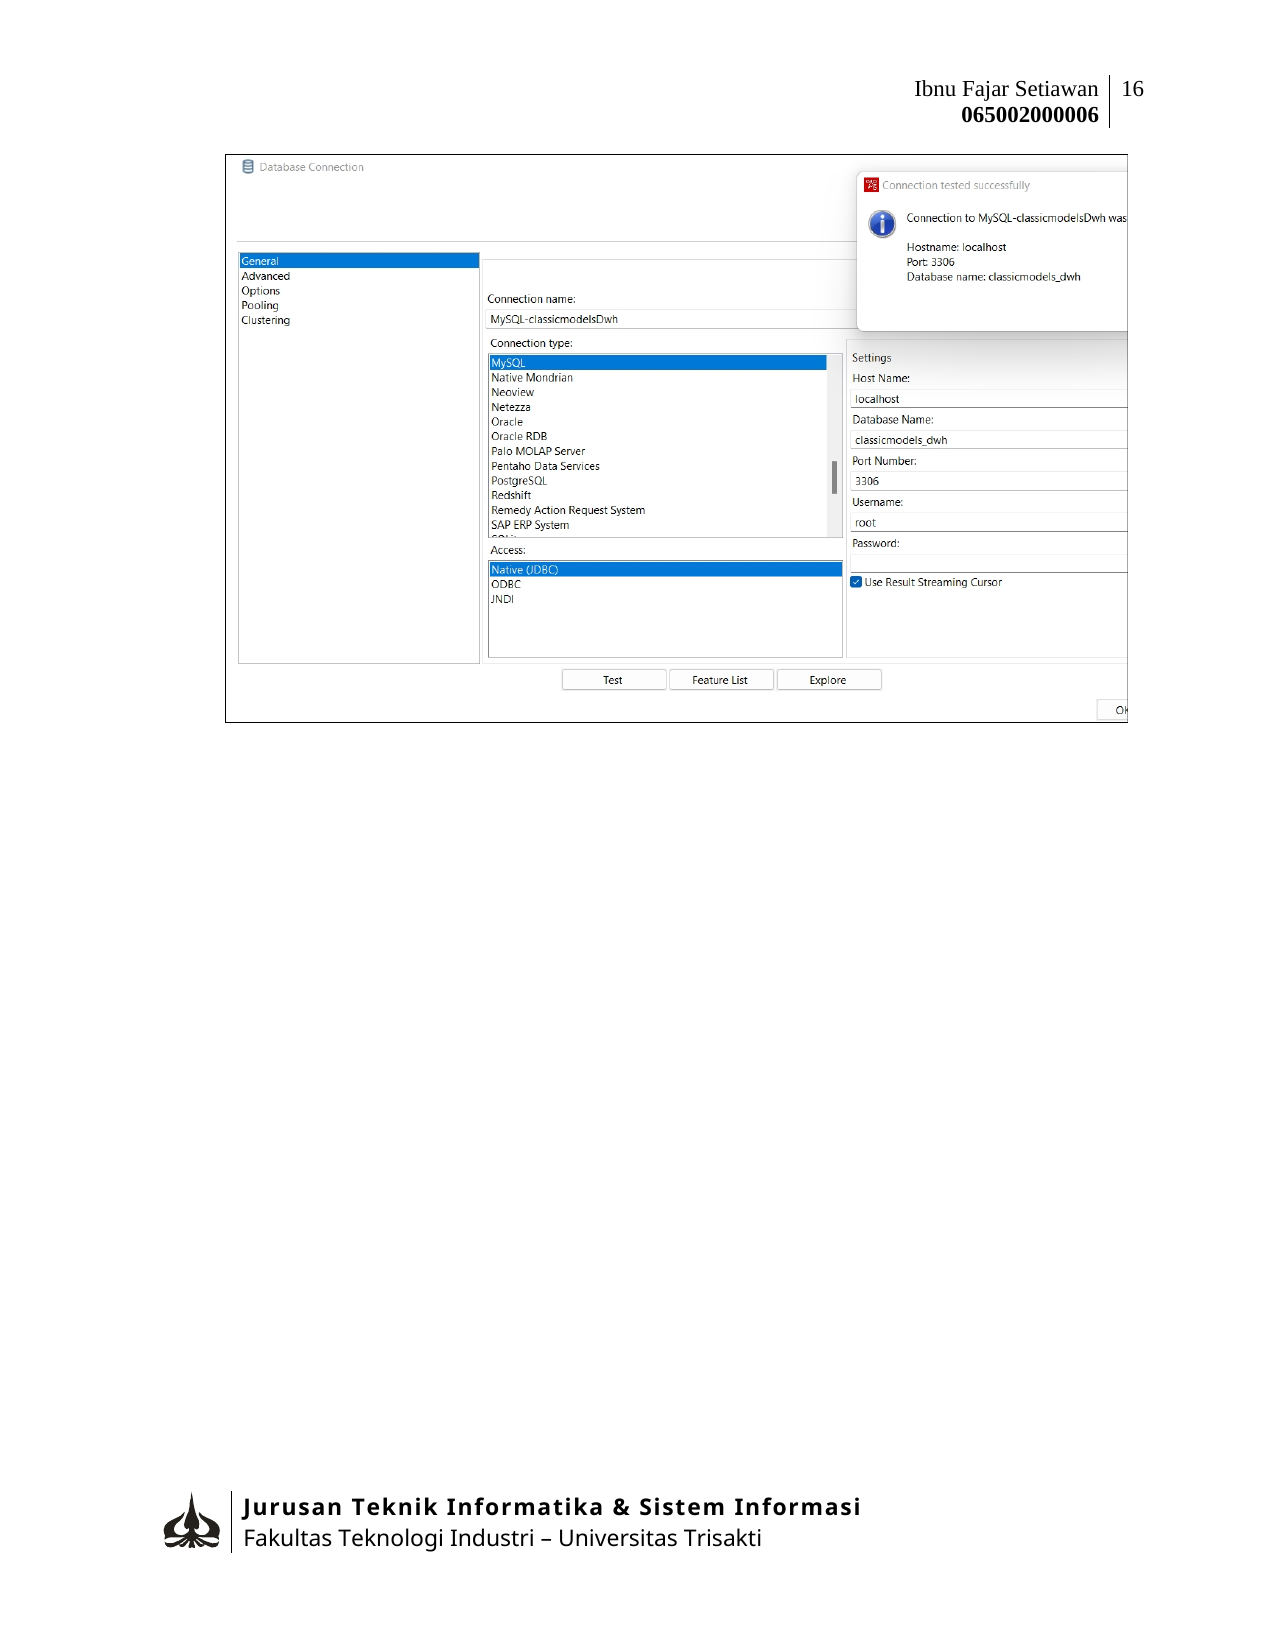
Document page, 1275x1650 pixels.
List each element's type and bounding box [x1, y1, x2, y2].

table_header [226, 155, 236, 722]
picture [236, 155, 1128, 722]
